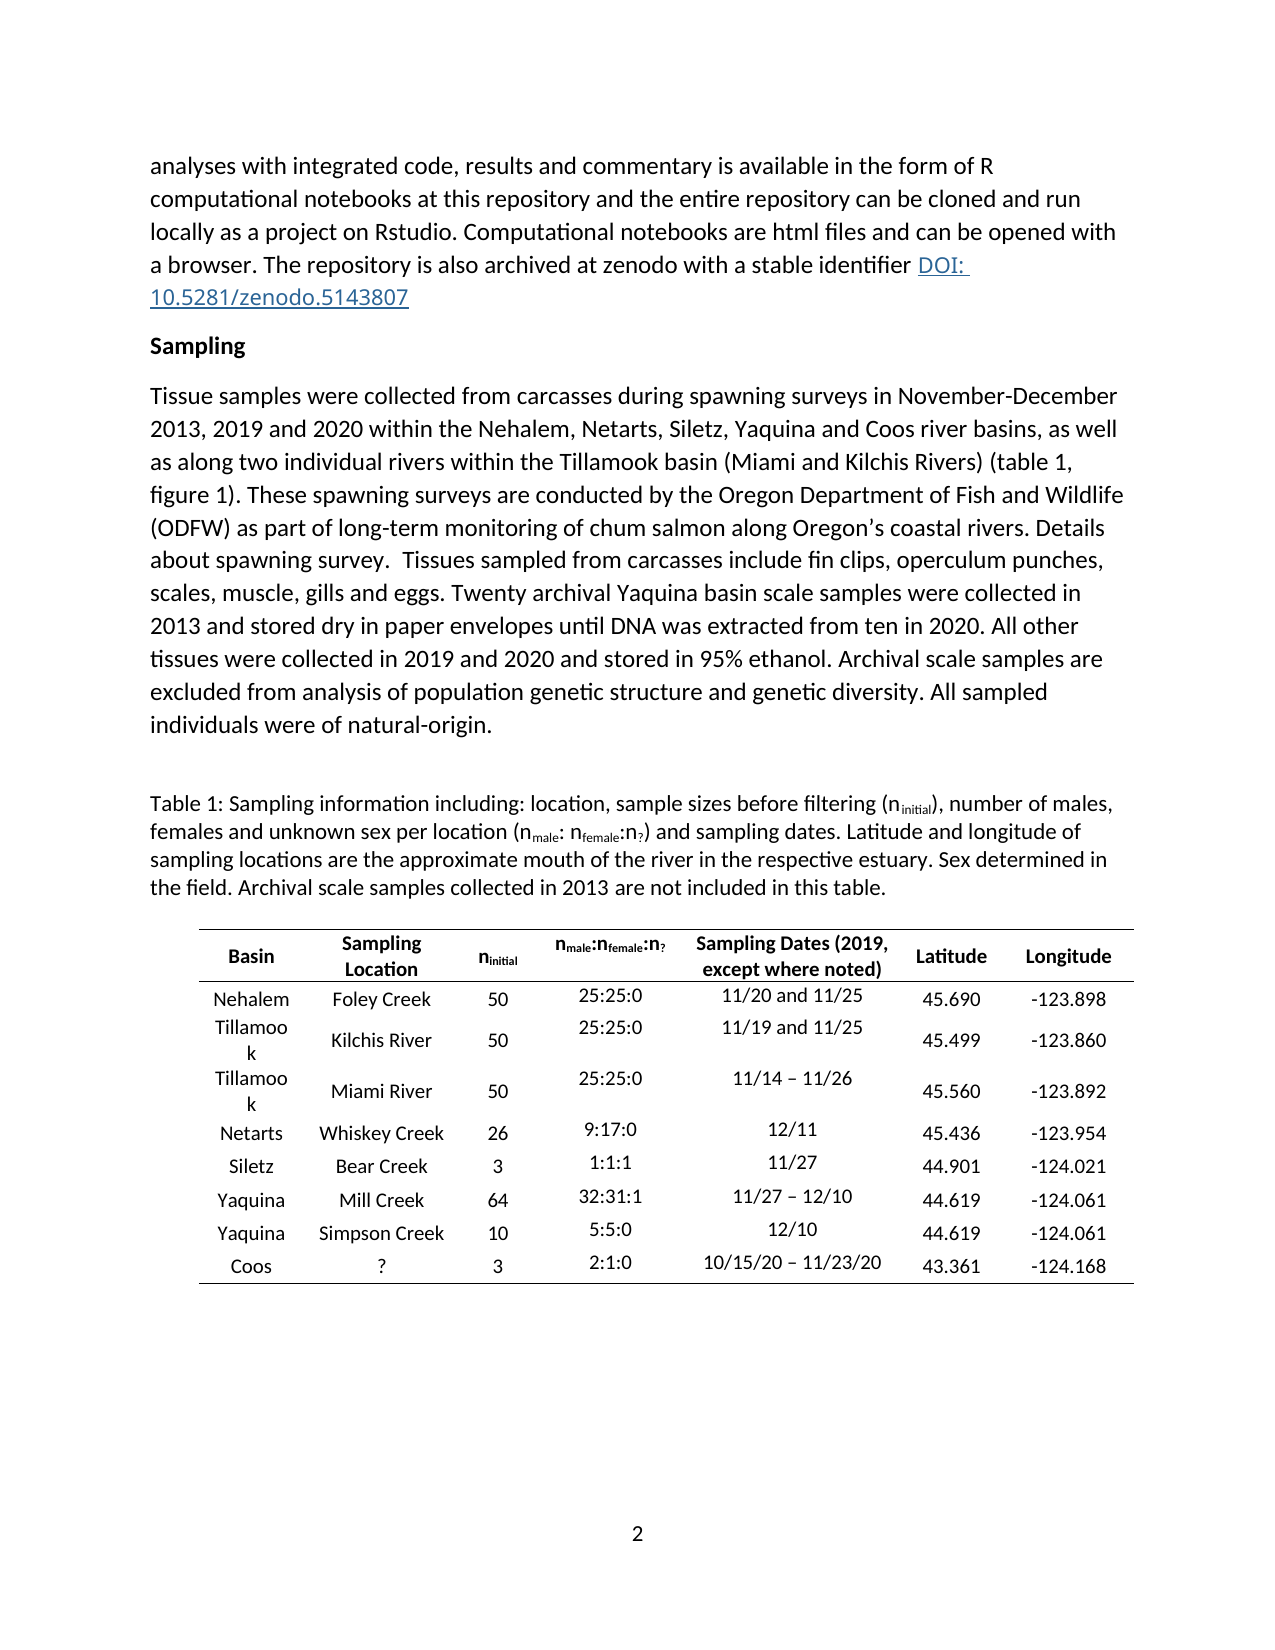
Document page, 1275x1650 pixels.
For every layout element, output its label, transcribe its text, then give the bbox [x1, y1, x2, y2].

table_header Latitude [900, 930, 1003, 981]
table_cell Yaquina [199, 1216, 304, 1249]
table_cell 50 [459, 1065, 536, 1116]
table_header Sampling Location [304, 930, 459, 981]
table_header nmale:nfemale:n? [536, 930, 684, 981]
table_cell 12/11 [684, 1116, 900, 1149]
table_header Basin [199, 930, 304, 981]
table_cell -123.892 [1003, 1065, 1134, 1116]
table_cell 10 [459, 1216, 536, 1249]
table_cell 11/19 and 11/25 [684, 1015, 900, 1065]
table_cell -123.954 [1003, 1116, 1134, 1149]
table_cell 45.436 [900, 1116, 1003, 1149]
table_cell Whiskey Creek [304, 1116, 459, 1149]
table_cell -124.061 [1003, 1216, 1134, 1249]
table_cell 2:1:0 [536, 1250, 684, 1283]
table_header Sampling Dates (2019, except where noted) [684, 930, 900, 981]
table_cell 64 [459, 1183, 536, 1216]
table_cell 10/15/20 – 11/23/20 [684, 1250, 900, 1283]
table_cell 45.499 [900, 1015, 1003, 1065]
table_cell 1:1:1 [536, 1150, 684, 1183]
table_cell Siletz [199, 1150, 304, 1183]
table_cell Tillamook [199, 1015, 304, 1065]
table_cell -123.860 [1003, 1015, 1134, 1065]
table_cell -124.061 [1003, 1183, 1134, 1216]
table_cell Simpson Creek [304, 1216, 459, 1249]
text Table 1: Sampling information including: location, sample sizes before filtering (ninitial), number of males, females and unknown sex per location (nmale: nfemale:n?) and sampling dates. Latitude and longitude of sampling locations are the approximate mouth of the river in the respective estuary. Sex determined in the field. Archival scale samples collected in 2013 are not included in this table. [150, 789, 1125, 901]
table_cell Coos [199, 1250, 304, 1283]
table_cell 32:31:1 [536, 1183, 684, 1216]
table_cell Yaquina [199, 1183, 304, 1216]
table_cell 9:17:0 [536, 1116, 684, 1149]
table_header Longitude [1003, 930, 1134, 981]
table_cell -124.021 [1003, 1150, 1134, 1183]
table_cell 44.901 [900, 1150, 1003, 1183]
table_cell Bear Creek [304, 1150, 459, 1183]
table_cell 43.361 [900, 1250, 1003, 1283]
table_cell Tillamook [199, 1065, 304, 1116]
table_cell 3 [459, 1150, 536, 1183]
table_cell 45.690 [900, 982, 1003, 1014]
table_cell -124.168 [1003, 1250, 1134, 1283]
table_cell -123.898 [1003, 982, 1134, 1014]
table_cell 11/14 – 11/26 [684, 1065, 900, 1116]
table_cell 25:25:0 [536, 1065, 684, 1116]
text Tissue samples were collected from carcasses during spawning surveys in November-December 2013, 2019 and 2020 within the Nehalem, Netarts, Siletz, Yaquina and Coos river basins, as well as along two individual rivers within the Tillamook basin (Miami and Kilchis Rivers) (table 1, figure 1). These spawning surveys are conducted by the Oregon Department of Fish and Wildlife (ODFW) as part of long-term monitoring of chum salmon along Oregon’s coastal rivers. Details about spawning survey. Tissues sampled from carcasses include fin clips, operculum punches, scales, muscle, gills and eggs. Twenty archival Yaquina basin scale samples were collected in 2013 and stored dry in paper envelopes until DNA was extracted from ten in 2020. All other tissues were collected in 2019 and 2020 and stored in 95% ethanol. Archival scale samples are excluded from analysis of population genetic structure and genetic diversity. All sampled individuals were of natural-origin. [150, 380, 1125, 740]
table_cell 44.619 [900, 1183, 1003, 1216]
table_cell Nehalem [199, 982, 304, 1014]
table_cell 25:25:0 [536, 1015, 684, 1065]
table_header ninitial [459, 930, 536, 981]
table_cell 11/20 and 11/25 [684, 982, 900, 1014]
table_cell ? [304, 1250, 459, 1283]
table_cell Miami River [304, 1065, 459, 1116]
table_cell 50 [459, 982, 536, 1014]
table_cell 5:5:0 [536, 1216, 684, 1249]
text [150, 150, 1125, 311]
table_cell 26 [459, 1116, 536, 1149]
table_cell 45.560 [900, 1065, 1003, 1116]
table_cell 25:25:0 [536, 982, 684, 1014]
table_cell 3 [459, 1250, 536, 1283]
text Sampling [150, 330, 1125, 361]
table_cell Mill Creek [304, 1183, 459, 1216]
table_cell 11/27 [684, 1150, 900, 1183]
table_cell Foley Creek [304, 982, 459, 1014]
table_cell 12/10 [684, 1216, 900, 1249]
table_cell 44.619 [900, 1216, 1003, 1249]
table_cell Netarts [199, 1116, 304, 1149]
table_cell 11/27 – 12/10 [684, 1183, 900, 1216]
table_cell 50 [459, 1015, 536, 1065]
table_cell Kilchis River [304, 1015, 459, 1065]
